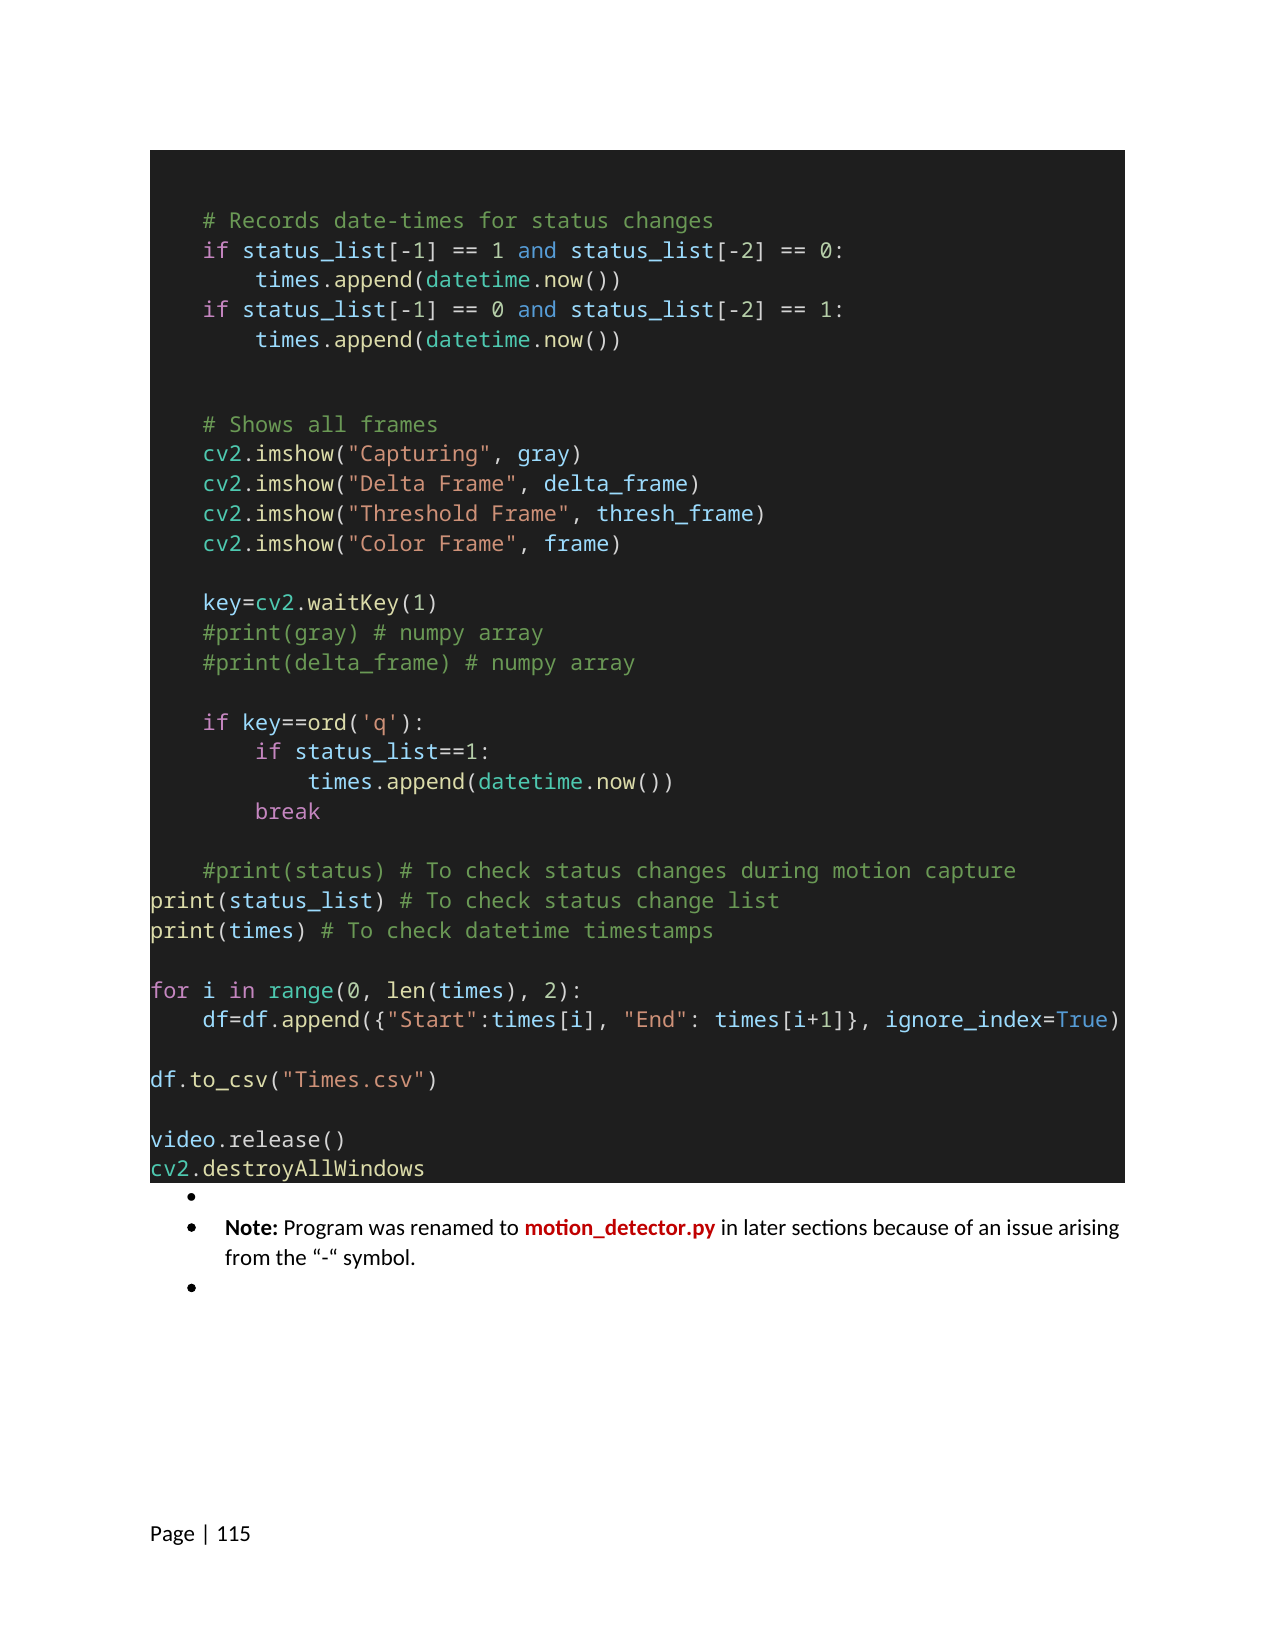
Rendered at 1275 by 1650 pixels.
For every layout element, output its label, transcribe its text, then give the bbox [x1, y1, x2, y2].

text if key==ord('q'): [150, 706, 1125, 736]
text cv2.imshow("Color Frame", frame) [150, 528, 1125, 557]
text video.release() [150, 1123, 1125, 1153]
text times.append(datetime.now()) [150, 324, 1125, 354]
text key=cv2.waitKey(1) [150, 587, 1125, 617]
text df=df.append({"Start":times[i], "End": times[i+1]}, ignore_index=True) [150, 1004, 1125, 1034]
text #print(delta_frame) # numpy array [150, 647, 1125, 677]
text #print(status) # To check status changes during motion capture [150, 855, 1125, 885]
text print(status_list) # To check status change list [150, 885, 1125, 915]
text if status_list[-1] == 0 and status_list[-2] == 1: [150, 294, 1125, 324]
text if status_list[-1] == 1 and status_list[-2] == 0: [150, 234, 1125, 264]
text cv2.destroyAllWindows [150, 1153, 1125, 1183]
text break [150, 796, 1125, 826]
text cv2.imshow("Threshold Frame", thresh_frame) [150, 498, 1125, 528]
text if status_list==1: [150, 736, 1125, 766]
text #print(gray) # numpy array [150, 617, 1125, 647]
text # Shows all frames [150, 408, 1125, 438]
list Note: Program was renamed to motion_detector.py in later sections because of an issue arising from the “-“ symbol. [187, 1213, 1125, 1272]
text cv2.imshow("Delta Frame", delta_frame) [150, 468, 1125, 498]
text times.append(datetime.now()) [150, 264, 1125, 294]
text print(times) # To check datetime timestamps [150, 915, 1125, 945]
text # Records date-times for status changes [150, 205, 1125, 234]
text for i in range(0, len(times), 2): [150, 974, 1125, 1004]
text times.append(datetime.now()) [150, 766, 1125, 796]
text df.to_csv("Times.csv") [150, 1064, 1125, 1094]
text cv2.imshow("Capturing", gray) [150, 438, 1125, 468]
